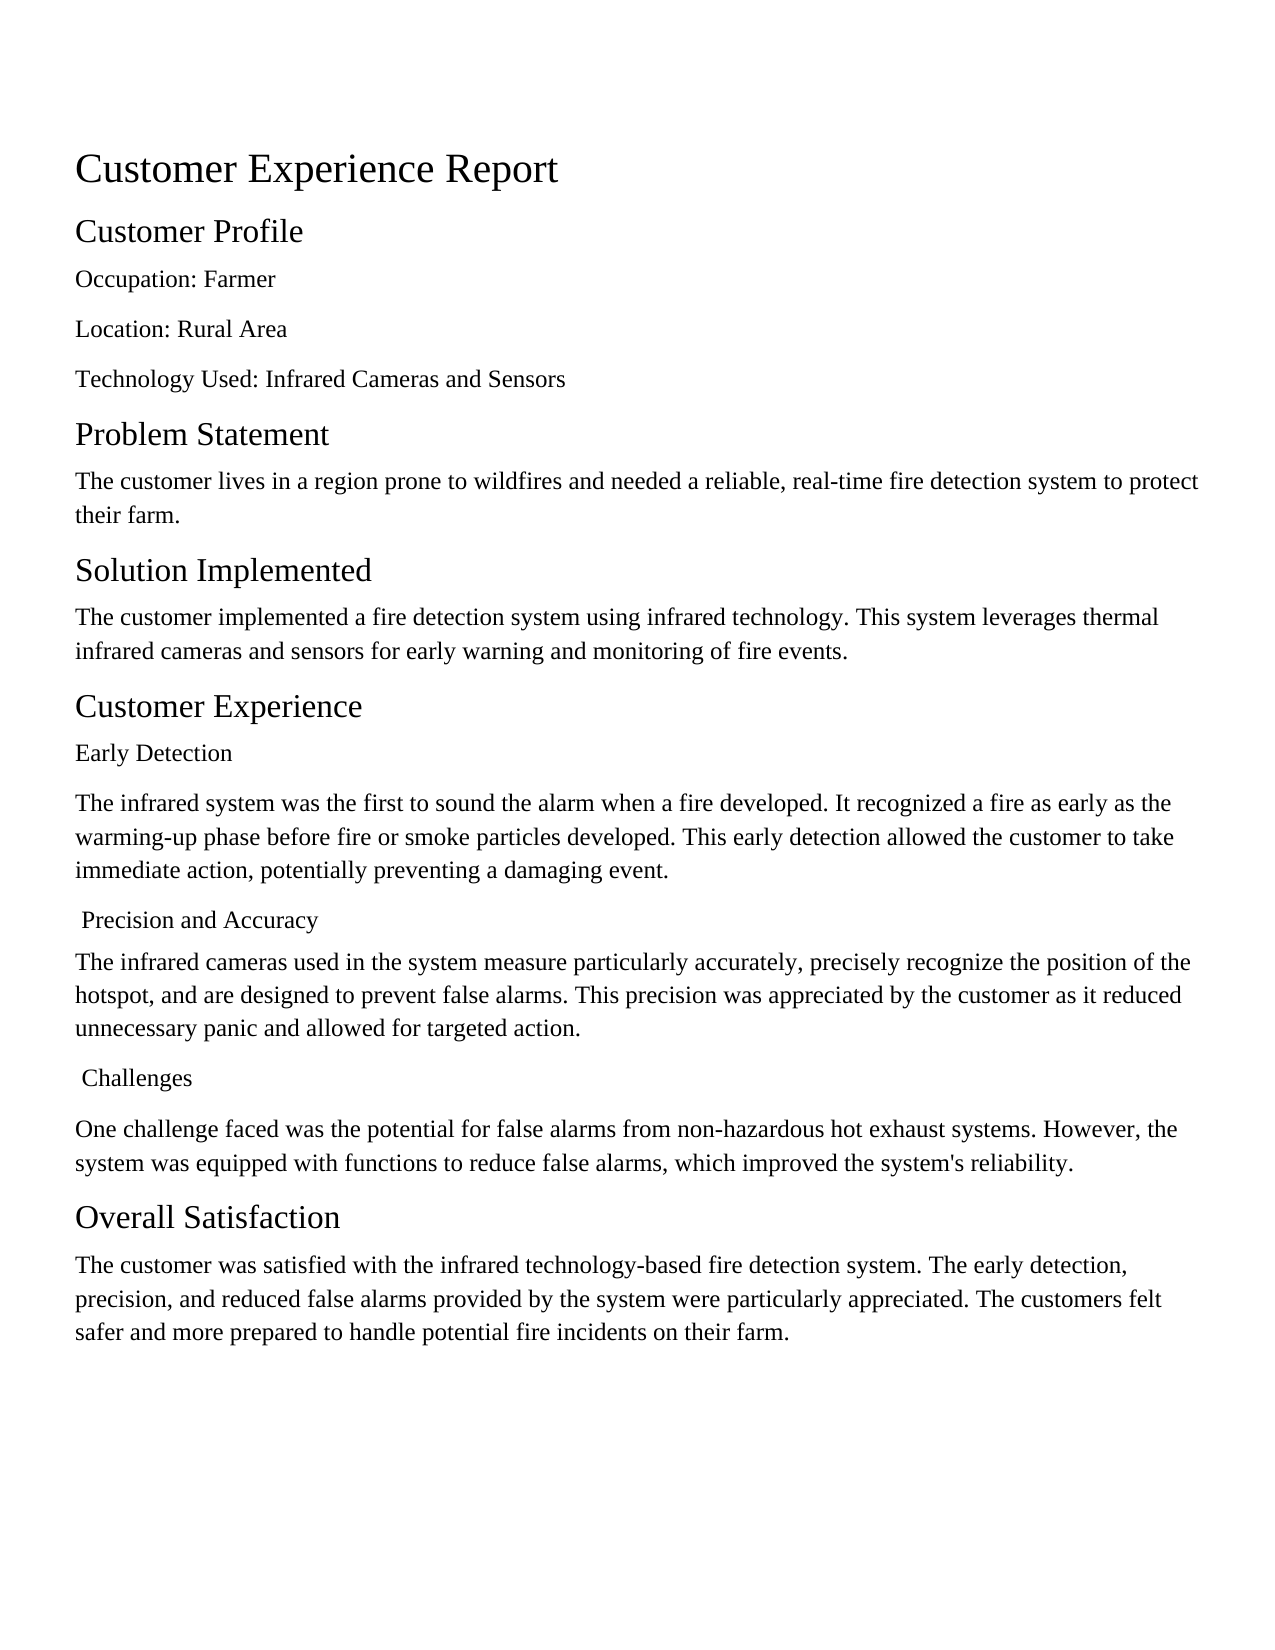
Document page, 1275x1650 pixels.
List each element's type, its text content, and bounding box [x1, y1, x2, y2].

subtitle Customer Experience Report [75, 143, 1200, 191]
text The customer implemented a fire detection system using infrared technology. This system leverages thermal infrared cameras and sensors for early warning and monitoring of fire events. [75, 602, 1200, 664]
text The infrared cameras used in the system measure particularly accurately, precisely recognize the position of the hotspot, and are designed to prevent false alarms. This precision was appreciated by the customer as it reduced unnecessary panic and allowed for targeted action. [75, 947, 1200, 1042]
text Occupation: Farmer [75, 264, 1200, 292]
subtitle Customer Profile [75, 211, 1200, 249]
text The customer lives in a region prone to wildfires and needed a reliable, real-time fire detection system to protect their farm. [75, 466, 1200, 528]
subtitle Solution Implemented [75, 550, 1200, 588]
text Challenges [75, 1063, 1200, 1092]
text The infrared system was the first to sound the alarm when a fire developed. It recognized a fire as early as the warming-up phase before fire or smoke particles developed. This early detection allowed the customer to take immediate action, potentially preventing a damaging event. [75, 788, 1200, 884]
text Technology Used: Infrared Cameras and Sensors [75, 364, 1200, 392]
text Location: Rural Area [75, 314, 1200, 342]
text One challenge faced was the potential for false alarms from non-hazardous hot exhaust systems. However, the system was equipped with functions to reduce false alarms, which improved the system's reliability. [75, 1114, 1200, 1176]
text The customer was satisfied with the infrared technology-based fire detection system. The early detection, precision, and reduced false alarms provided by the system were particularly appreciated. The customers felt safer and more prepared to handle potential fire incidents on their farm. [75, 1250, 1200, 1346]
subtitle Overall Satisfaction [75, 1198, 1200, 1236]
text Early Detection [75, 738, 1200, 767]
text Precision and Accuracy [75, 905, 1200, 934]
subtitle Customer Experience [75, 686, 1200, 724]
subtitle Problem Statement [75, 414, 1200, 452]
